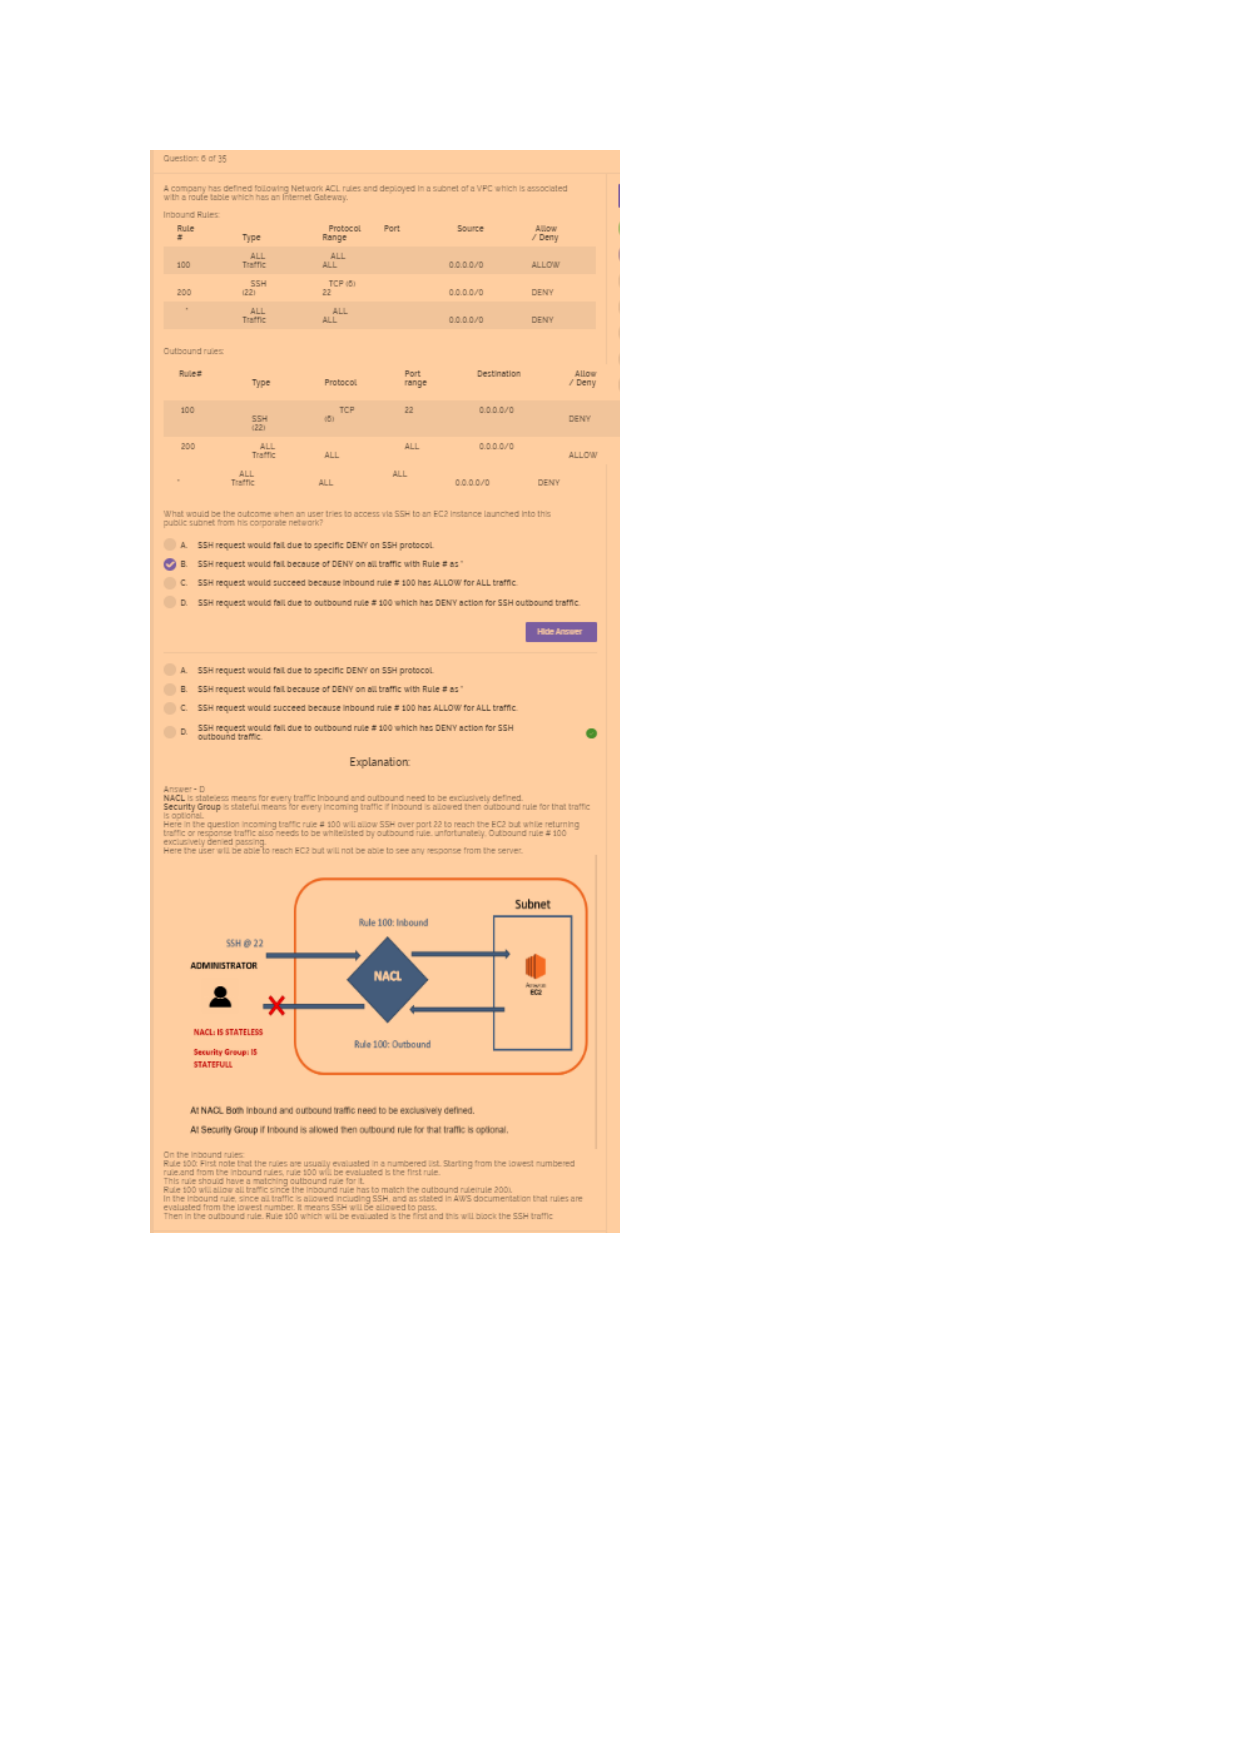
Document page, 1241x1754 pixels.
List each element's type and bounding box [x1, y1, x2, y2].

picture [150, 150, 620, 1233]
